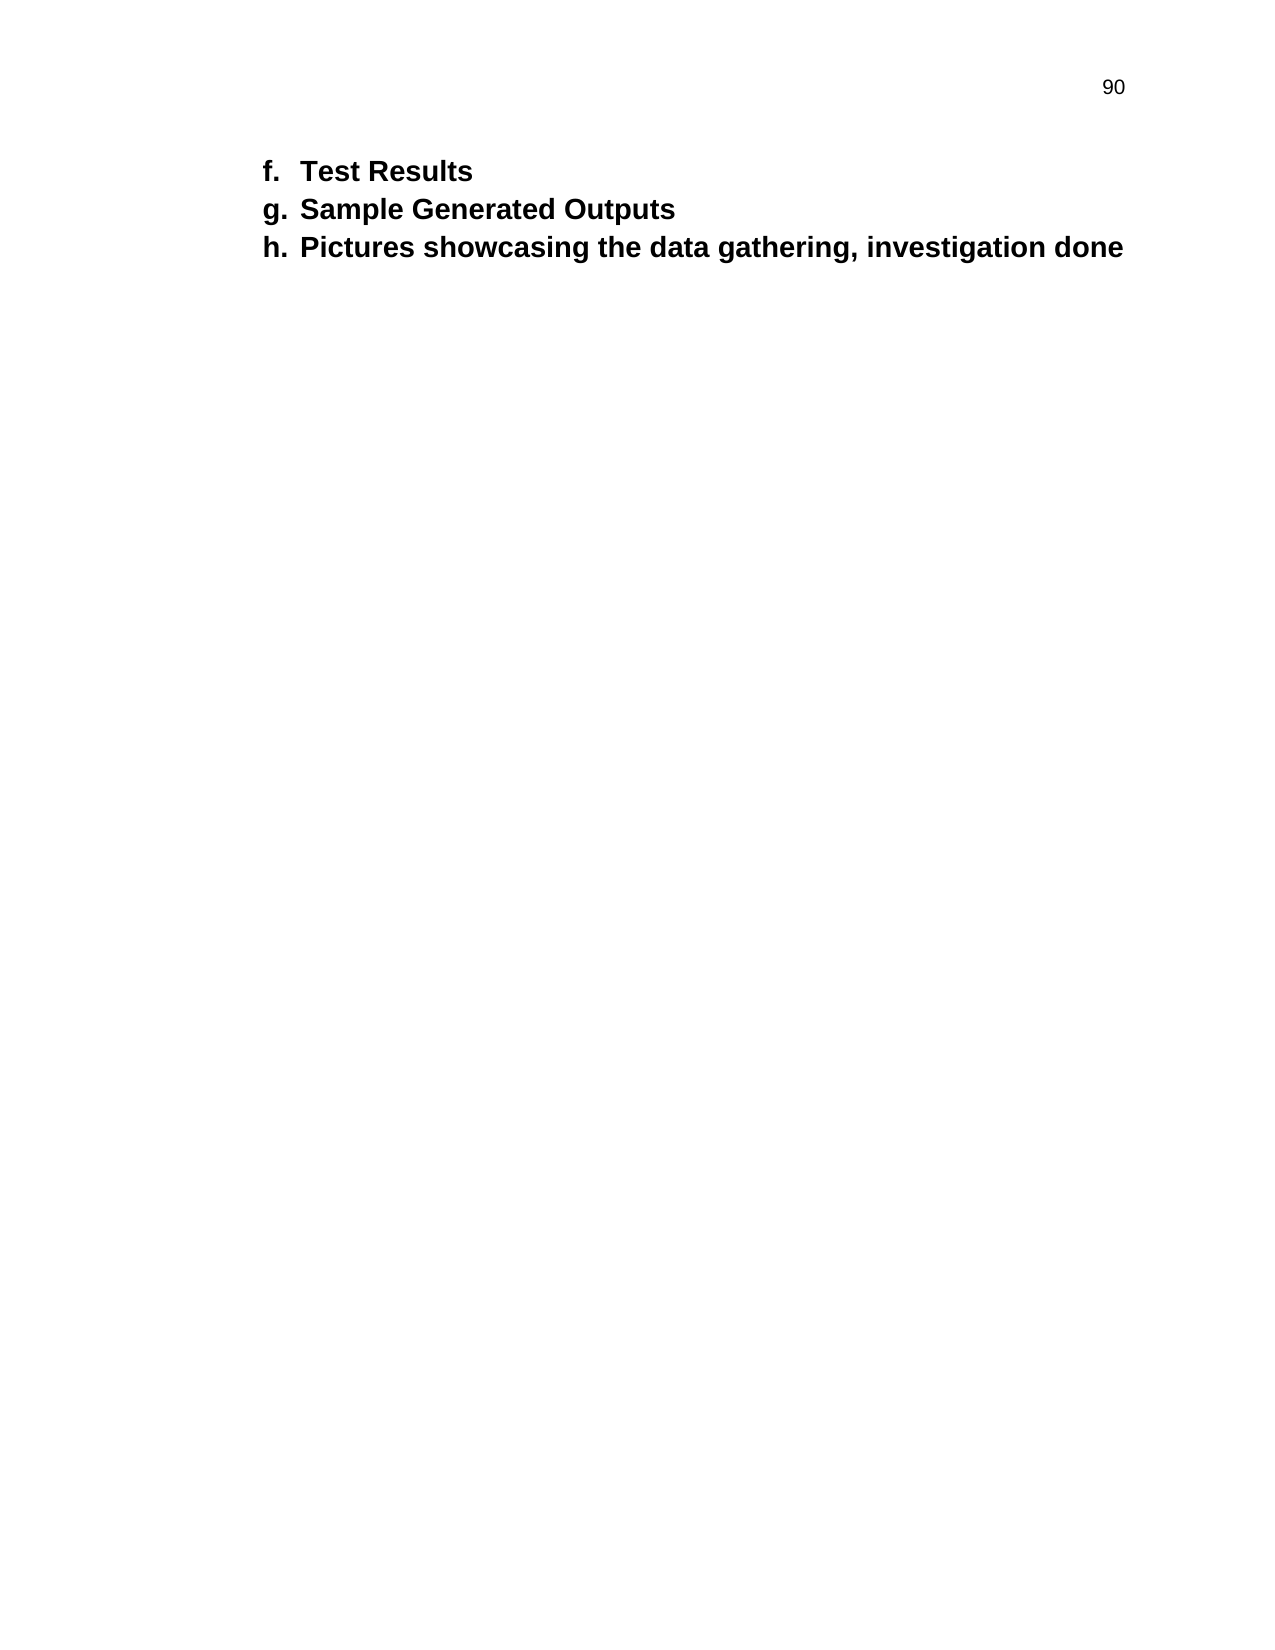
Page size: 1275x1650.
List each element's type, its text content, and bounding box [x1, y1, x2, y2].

subtitle Pictures showcasing the data gathering, investigation done [262, 229, 1125, 263]
subtitle Sample Generated Outputs [262, 192, 1125, 225]
subtitle Test Results [262, 154, 1125, 188]
